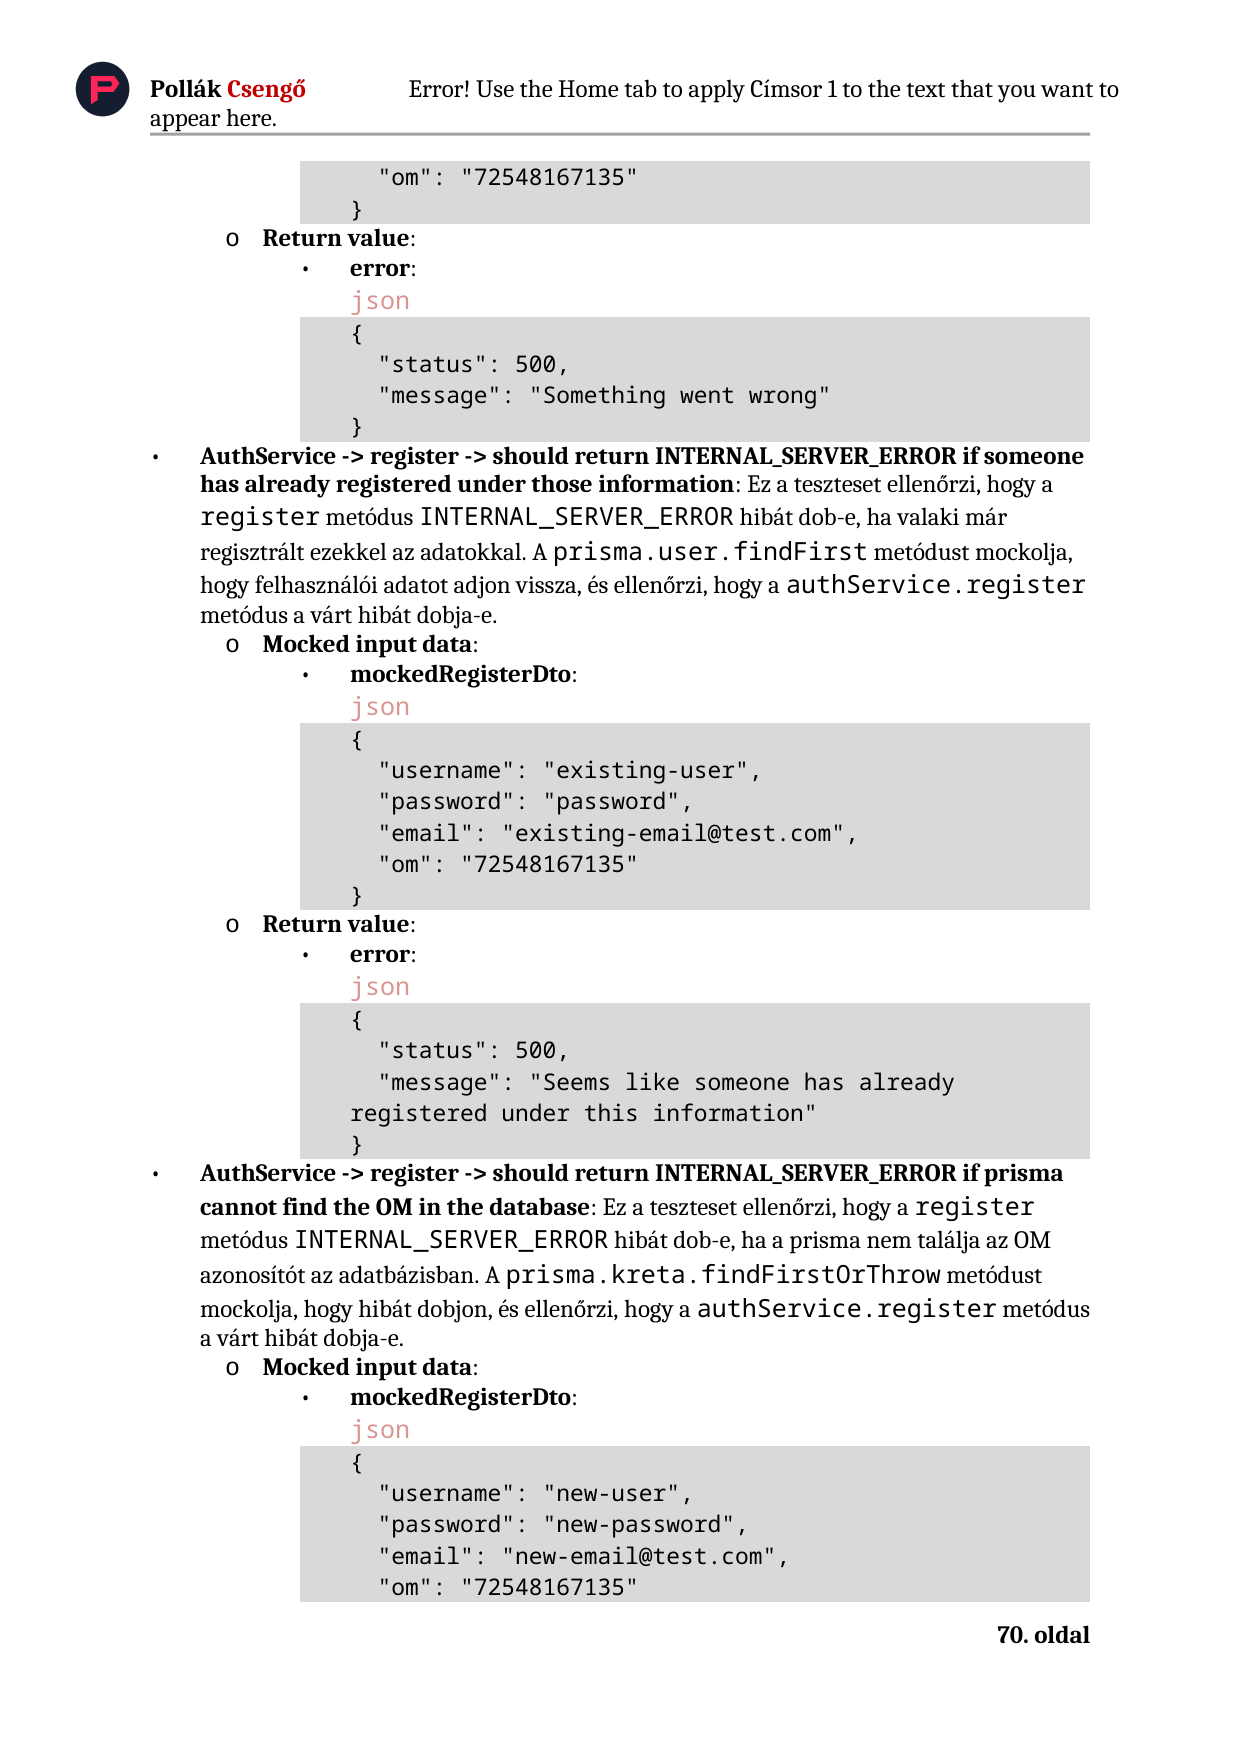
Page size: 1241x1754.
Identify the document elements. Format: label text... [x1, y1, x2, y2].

list } [300, 410, 1090, 442]
list } [300, 879, 1090, 910]
list "password": "new-password", [300, 1508, 1090, 1540]
list } [300, 1128, 1090, 1159]
list { [300, 723, 1090, 754]
picture [71, 57, 132, 118]
list { [300, 317, 1090, 348]
list error: [300, 940, 1090, 969]
list error: [300, 254, 1090, 282]
list "om": "72548167135" [300, 1571, 1090, 1602]
list "status": 500, [300, 348, 1090, 379]
list "email": "new-email@test.com", [300, 1540, 1090, 1571]
list "om": "72548167135" [300, 848, 1090, 879]
list AuthService -> register -> should return INTERNAL_SERVER_ERROR if someone has already registered under those information: Ez a teszteset ellenőrzi, hogy a register metódus INTERNAL_SERVER_ERROR hibát dob-e, ha valaki már regisztrált ezekkel az adatokkal. A prisma.user.findFirst metódust mockolja, hogy felhasználói adatot adjon vissza, és ellenőrzi, hogy a authService.register metódus a várt hibát dobja-e. [150, 442, 1090, 630]
list "username": "new-user", [300, 1477, 1090, 1508]
list "status": 500, [300, 1034, 1090, 1066]
list "email": "existing-email@test.com", [300, 817, 1090, 848]
list json [300, 282, 1090, 317]
list AuthService -> register -> should return INTERNAL_SERVER_ERROR if prisma cannot find the OM in the database: Ez a teszteset ellenőrzi, hogy a register metódus INTERNAL_SERVER_ERROR hibát dob-e, ha a prisma nem találja az OM azonosítót az adatbázisban. A prisma.kreta.findFirstOrThrow metódust mockolja, hogy hibát dobjon, és ellenőrzi, hogy a authService.register metódus a várt hibát dobja-e. [150, 1159, 1090, 1353]
list json [300, 689, 1090, 723]
list Return value: [225, 910, 1090, 940]
list { [300, 1446, 1090, 1477]
list { [300, 1003, 1090, 1034]
list } [300, 192, 1090, 224]
list "username": "existing-user", [300, 754, 1090, 785]
list Return value: [225, 224, 1090, 254]
list json [300, 969, 1090, 1003]
list json [300, 1412, 1090, 1446]
list "message": "Seems like someone has already registered under this information" [300, 1066, 1090, 1128]
list mockedRegisterDto: [300, 1383, 1090, 1412]
list Mocked input data: [225, 1353, 1090, 1383]
list Mocked input data: [225, 630, 1090, 660]
list "message": "Something went wrong" [300, 379, 1090, 410]
list "om": "72548167135" [300, 161, 1090, 192]
list mockedRegisterDto: [300, 660, 1090, 689]
list "password": "password", [300, 785, 1090, 817]
